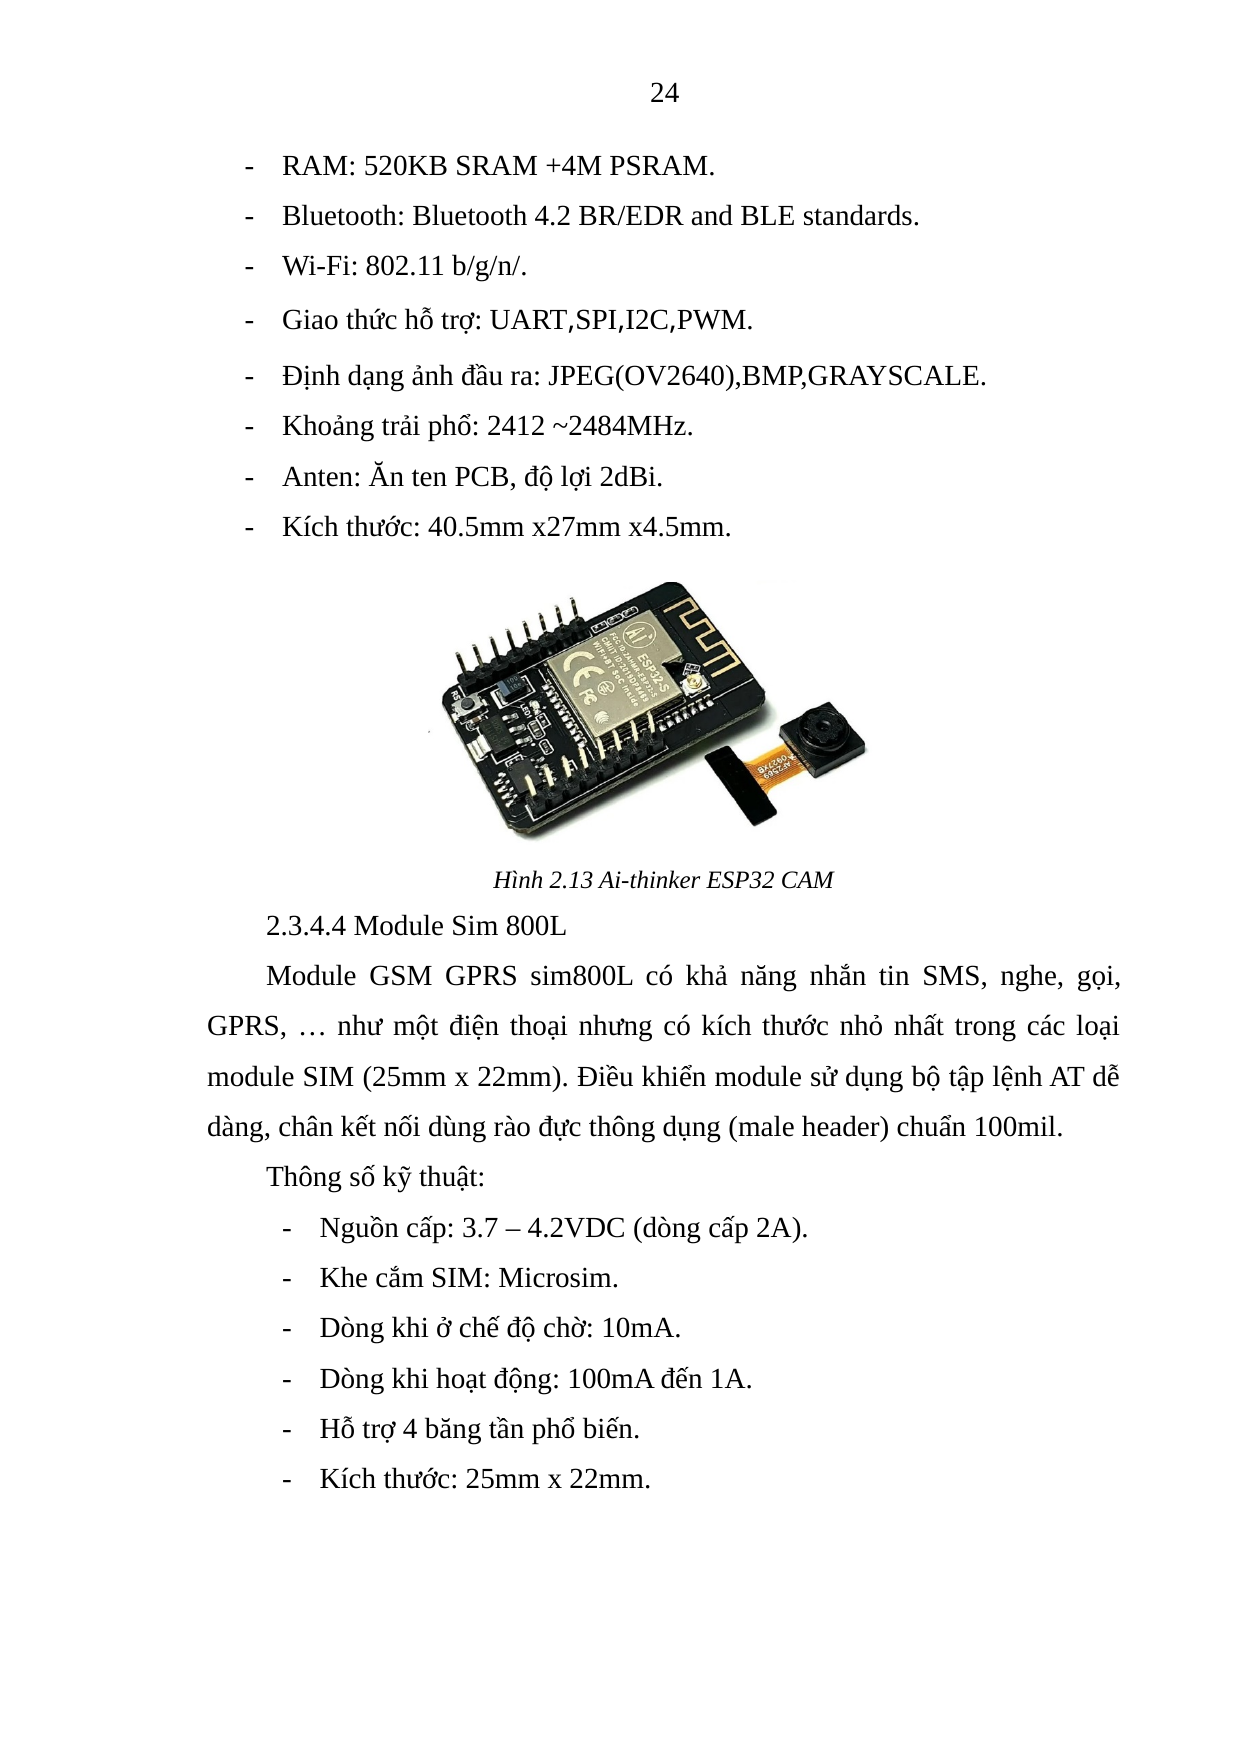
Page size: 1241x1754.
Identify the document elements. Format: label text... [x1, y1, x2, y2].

list Hỗ trợ 4 băng tần phổ biến. [282, 1411, 1122, 1444]
list Định dạng ảnh đầu ra: JPEG(OV2640),BMP,GRAYSCALE. [244, 358, 1122, 392]
list Nguồn cấp: 3.7 – 4.2VDC (dòng cấp 2A). [282, 1210, 1122, 1243]
list Dòng khi ở chế độ chờ: 10mA. [282, 1310, 1122, 1344]
list Module GSM GPRS sim800L có khả năng nhắn tin SMS, nghe, gọi, GPRS, … như một điện thoại nhưng có kích thước nhỏ nhất trong các loại module SIM (25mm x 22mm). Điều khiển module sử dụng bộ tập lệnh AT dễ dàng, chân kết nối dùng rào đực thông dụng (male header) chuẩn 100mil. [207, 958, 1122, 1143]
list Anten: Ăn ten PCB, độ lợi 2dBi. [244, 459, 1122, 492]
list Giao thức hỗ trợ: UART,SPI,I2C,PWM. [244, 299, 1122, 338]
list Bluetooth: Bluetooth 4.2 BR/EDR and BLE standards. [244, 198, 1122, 232]
picture [428, 559, 901, 848]
list Thông số kỹ thuật: [207, 1159, 1122, 1193]
list RAM: 520KB SRAM +4M PSRAM. [244, 148, 1122, 181]
list Wi-Fi: 802.11 b/g/n/. [244, 248, 1122, 282]
subtitle Module Sim 800L [266, 908, 1122, 941]
list Kích thước: 25mm x 22mm. [282, 1461, 1122, 1495]
list Dòng khi hoạt động: 100mA đến 1A. [282, 1361, 1122, 1394]
list Khe cắm SIM: Microsim. [282, 1260, 1122, 1294]
list Khoảng trải phổ: 2412 ~2484MHz. [244, 408, 1122, 442]
list Kích thước: 40.5mm x27mm x4.5mm. [244, 509, 1122, 543]
